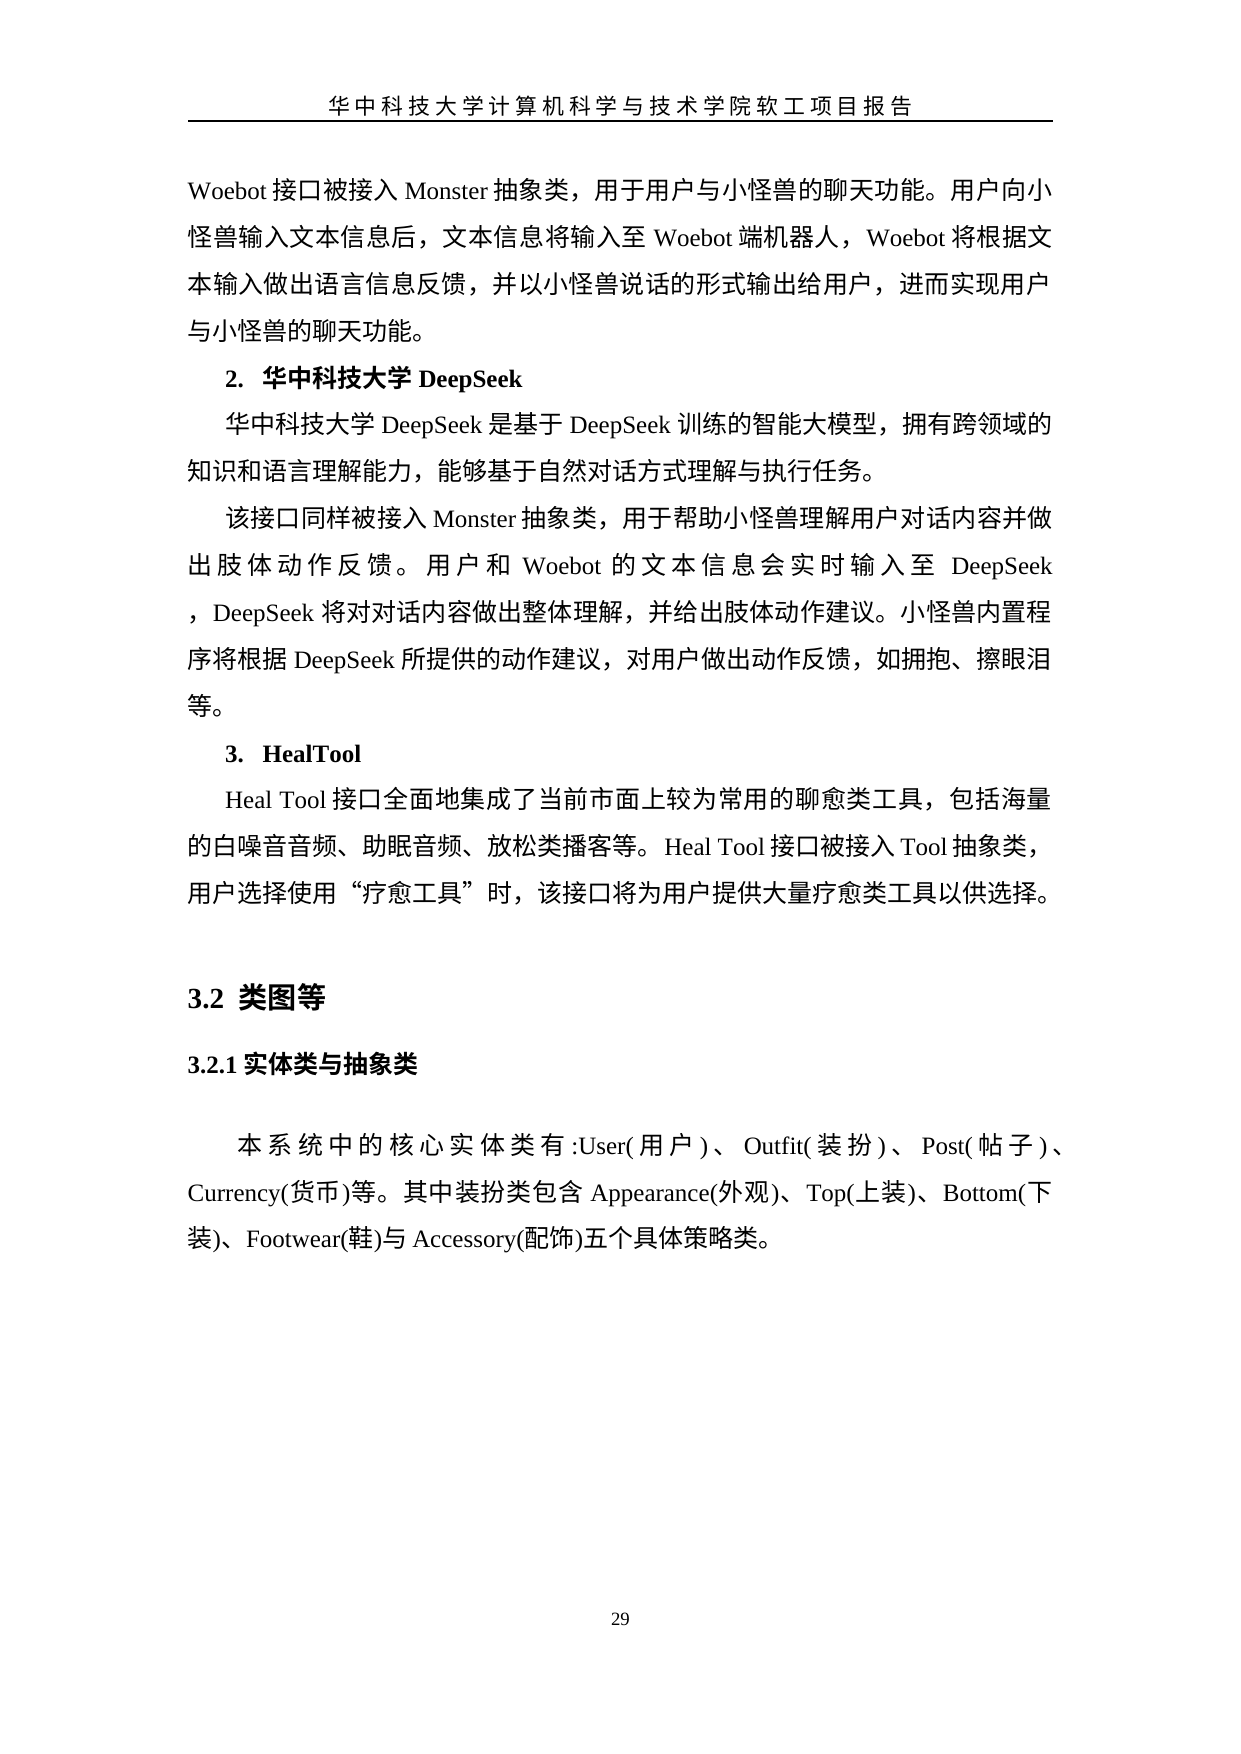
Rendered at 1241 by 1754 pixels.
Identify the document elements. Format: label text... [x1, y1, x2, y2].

text 3.2.1 实体类与抽象类 [187, 1044, 1053, 1080]
text 该接口同样被接入Monster抽象类，用于帮助小怪兽理解用户对话内容并做出肢体动作反馈。用户和Woebot的文本信息会实时输入至 DeepSeek ，DeepSeek 将对对话内容做出整体理解，并给出肢体动作建议。小怪兽内置程序将根据 DeepSeek 所提供的动作建议，对用户做出动作反馈，如拥抱、擦眼泪等。 [187, 490, 1053, 724]
list 类图等 [187, 975, 1053, 1017]
list 华中科技大学 DeepSeek [225, 349, 1053, 396]
text Heal Tool接口全面地集成了当前市面上较为常用的聊愈类工具，包括海量的白噪音音频、助眠音频、放松类播客等。Heal Tool接口被接入Tool抽象类，用户选择使用“疗愈工具”时，该接口将为用户提供大量疗愈类工具以供选择。 [187, 771, 1053, 912]
text 本系统中的核心实体类有:User(用户)、Outfit(装扮)、Post(帖子)、Currency(货币)等。其中装扮类包含Appearance(外观)、Top(上装)、Bottom(下装)、Footwear(鞋)与Accessory(配饰)五个具体策略类。 [187, 1117, 1053, 1257]
text Woebot接口被接入Monster抽象类，用于用户与小怪兽的聊天功能。用户向小怪兽输入文本信息后，文本信息将输入至Woebot端机器人，Woebot将根据文本输入做出语言信息反馈，并以小怪兽说话的形式输出给用户，进而实现用户与小怪兽的聊天功能。 [187, 162, 1053, 349]
list HealTool [225, 724, 1053, 771]
text 华中科技大学 DeepSeek 是基于 DeepSeek 训练的智能大模型，拥有跨领域的知识和语言理解能力，能够基于自然对话方式理解与执行任务。 [187, 396, 1053, 490]
